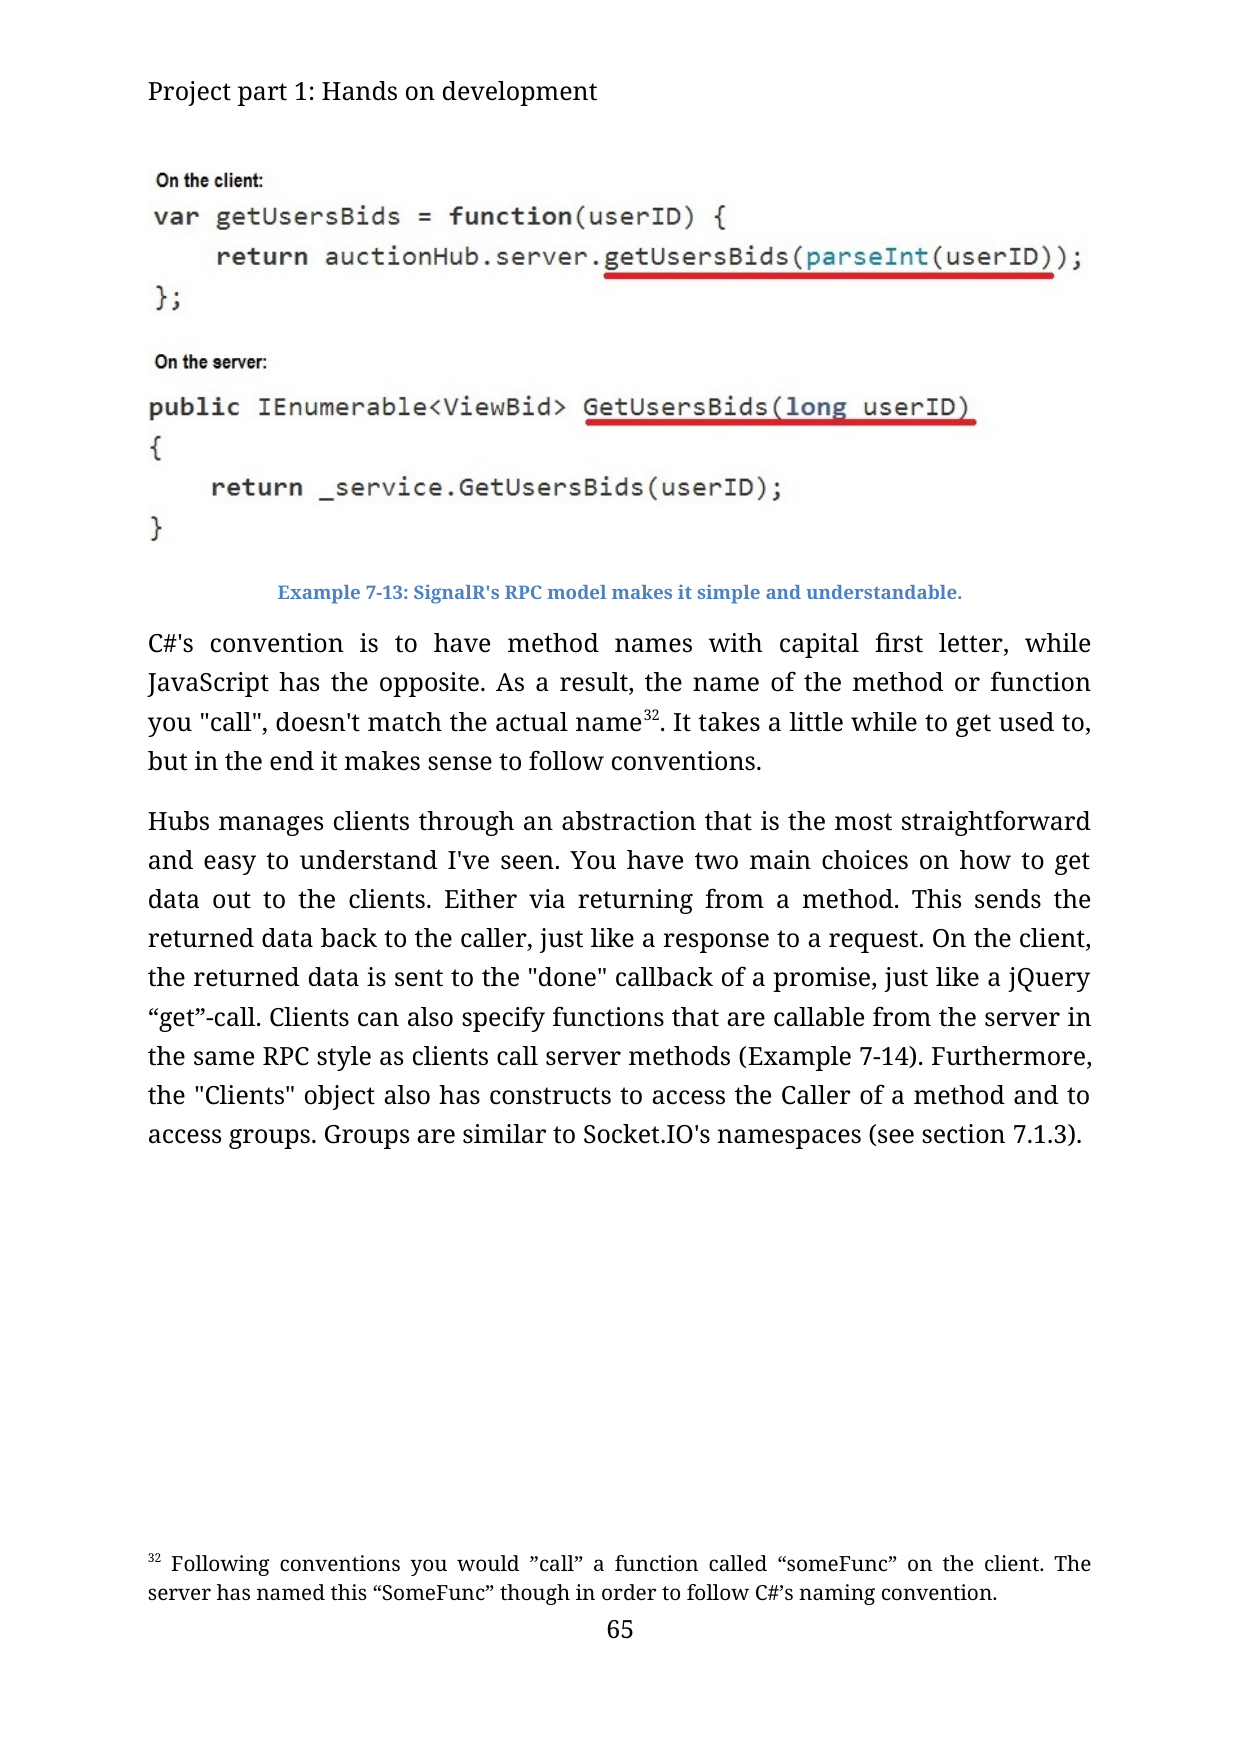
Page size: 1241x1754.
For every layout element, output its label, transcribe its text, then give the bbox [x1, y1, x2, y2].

picture [147, 147, 1093, 554]
text C#'s convention is to have method names with capital first letter, while JavaScript has the opposite. As a result, the name of the method or function you "call", doesn't match the actual name. It takes a little while to get used to, but in the end it makes sense to follow conventions. [148, 626, 1092, 777]
text Hubs manages clients through an abstraction that is the most straightforward and easy to understand I've seen. You have two main choices on how to get data out to the clients. Either via returning from a method. This sends the returned data back to the caller, just like a response to a request. On the client, the returned data is sent to the "done" callback of a promise, just like a jQuery “get”-call. Clients can also specify functions that are callable from the server in the same RPC style as clients call server methods (Example 7-14). Furthermore, the "Clients" object also has constructs to access the Caller of a method and to access groups. Groups are similar to Socket.IO's namespaces (see section 7.1.3). [148, 803, 1092, 1151]
